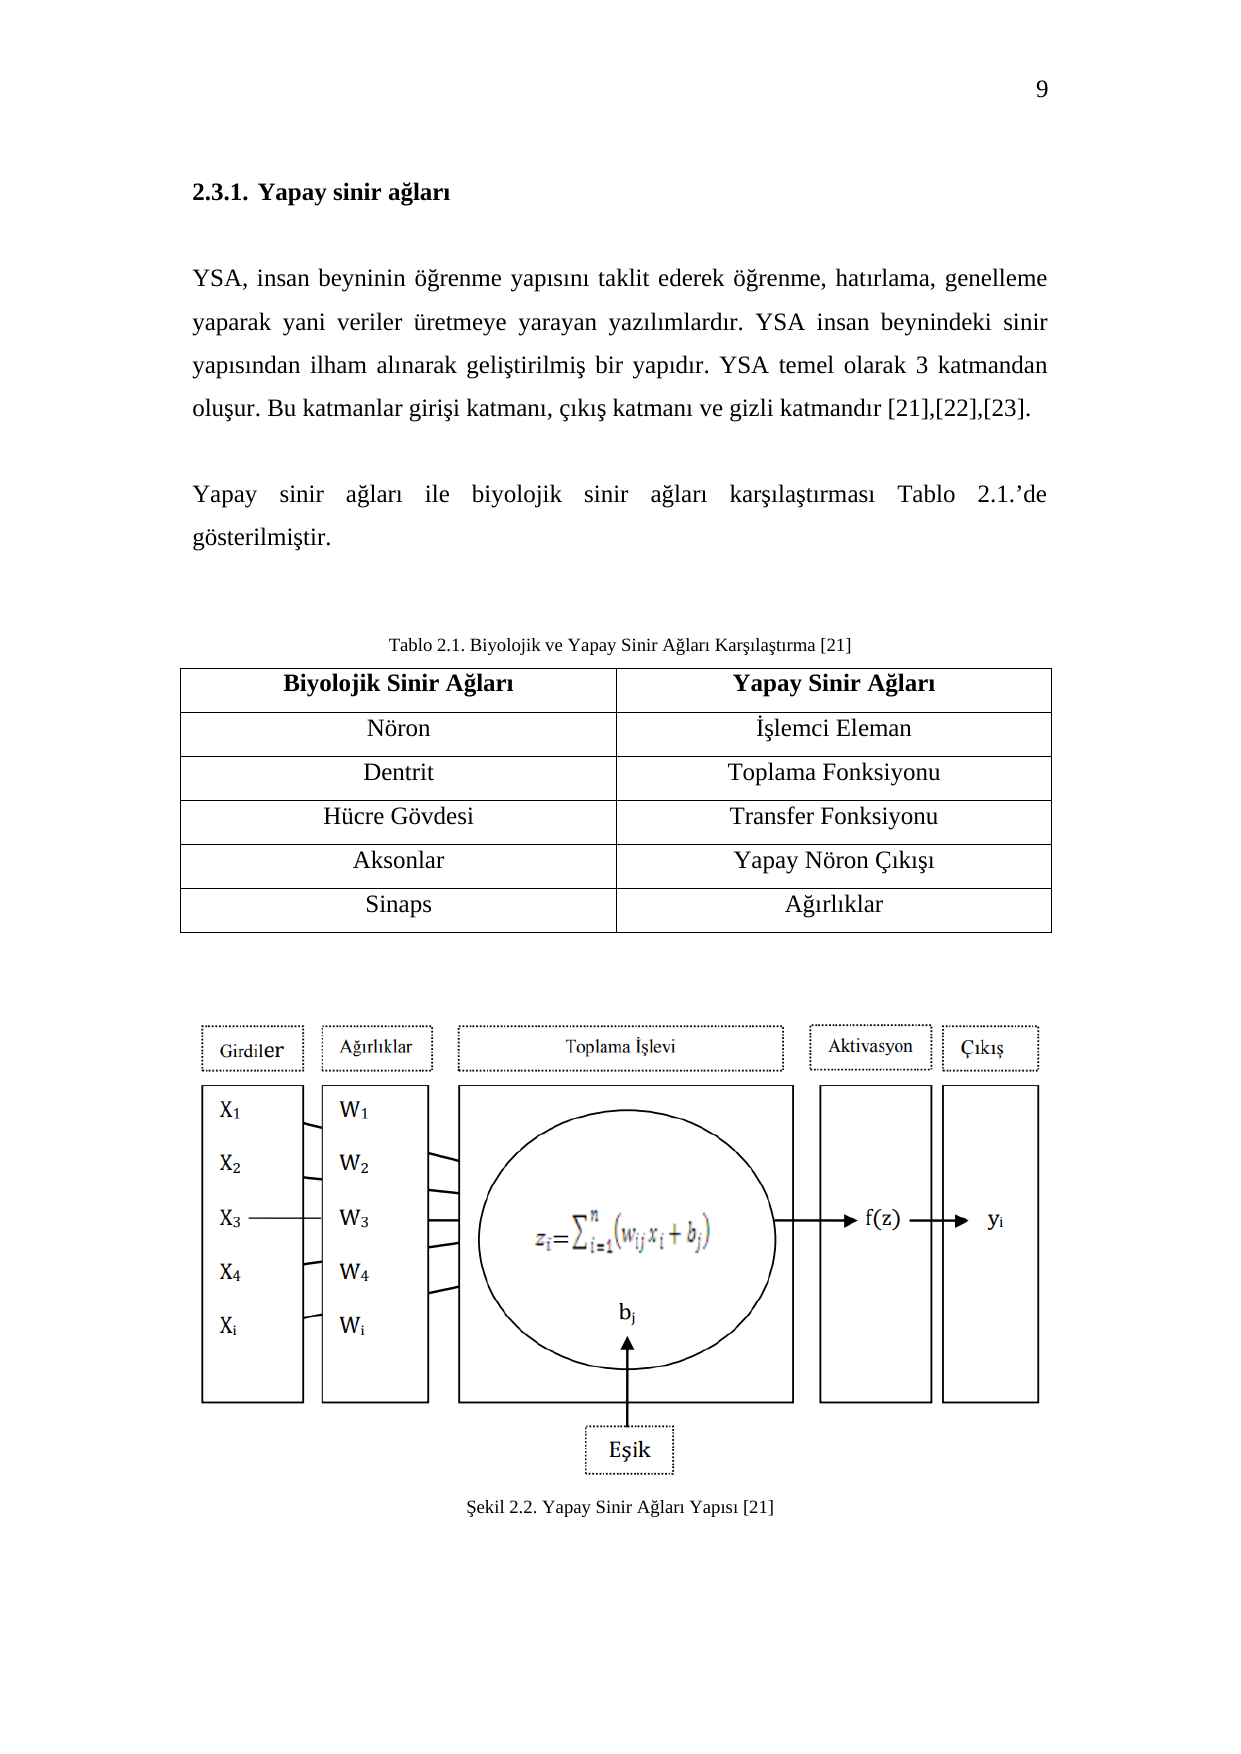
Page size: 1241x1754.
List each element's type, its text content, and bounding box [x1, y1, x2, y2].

table_cell İşlemci Eleman [617, 713, 1051, 756]
table_cell Transfer Fonksiyonu [617, 801, 1051, 844]
text Yapay sinir ağları [192, 177, 1048, 206]
text YSA, insan beyninin öğrenme yapısını taklit ederek öğrenme, hatırlama, genelleme yaparak yani veriler üretmeye yarayan yazılımlardır. YSA insan beynindeki sinir yapısından ilham alınarak geliştirilmiş bir yapıdır. YSA temel olarak 3 katmandan oluşur. Bu katmanlar girişi katmanı, çıkış katmanı ve gizli katmandır [21],[22],[23]. [192, 263, 1048, 422]
text Yapay sinir ağları ile biyolojik sinir ağları karşılaştırması Tablo 2.1.’de gösterilmiştir. [192, 479, 1048, 551]
table_cell Nöron [181, 713, 616, 756]
table_header Biyolojik Sinir Ağları [181, 669, 616, 712]
text Şekil 2.2. Yapay Sinir Ağları Yapısı [21] [192, 1496, 1048, 1517]
table_cell Toplama Fonksiyonu [617, 757, 1051, 800]
table_cell Sinaps [181, 889, 616, 932]
table_cell Dentrit [181, 757, 616, 800]
table_cell Hücre Gövdesi [181, 801, 616, 844]
table_header Yapay Sinir Ağları [617, 669, 1051, 712]
table_cell Ağırlıklar [617, 889, 1051, 932]
text Tablo 2.1. Biyolojik ve Yapay Sinir Ağları Karşılaştırma [21] [192, 633, 1048, 655]
table_cell Aksonlar [181, 845, 616, 888]
table_cell Yapay Nöron Çıkışı [617, 845, 1051, 888]
picture [192, 1019, 1049, 1482]
